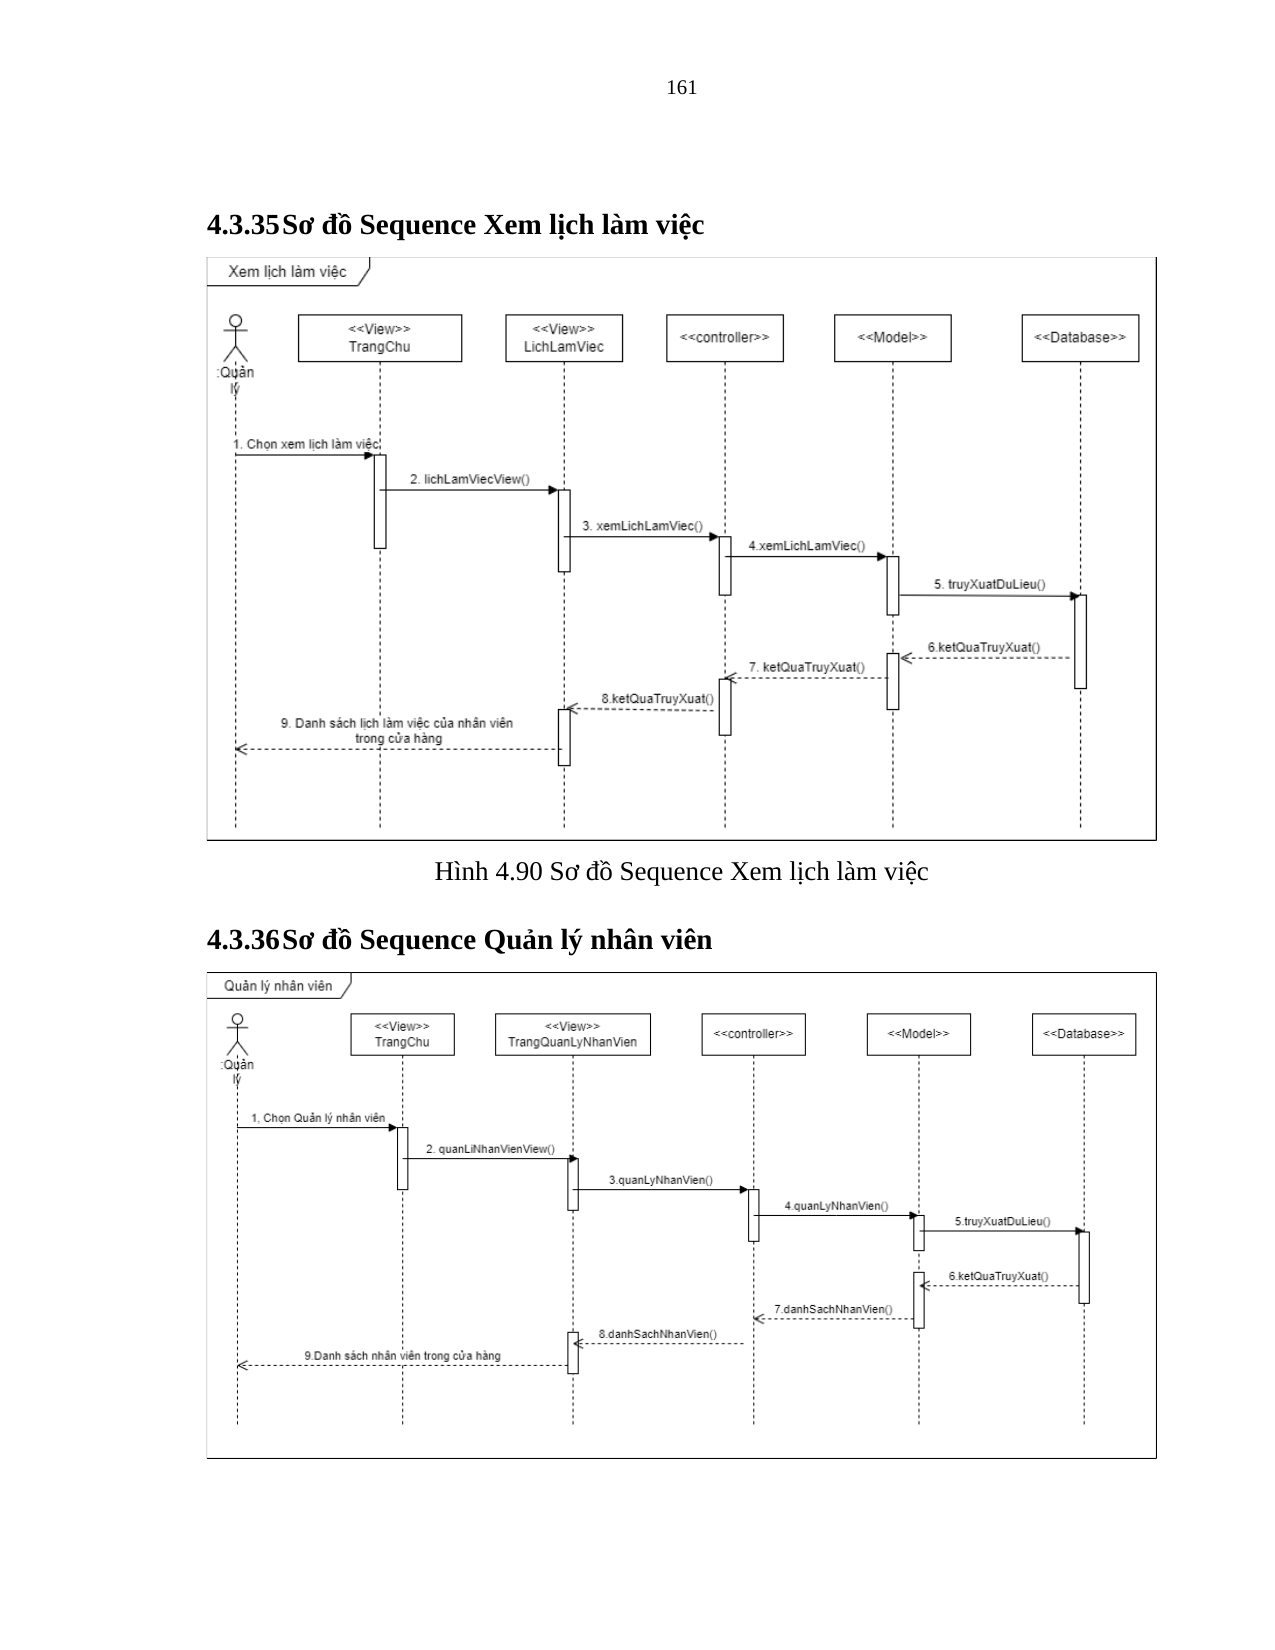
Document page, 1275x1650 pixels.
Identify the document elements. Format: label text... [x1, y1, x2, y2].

picture [206, 257, 1157, 841]
picture [206, 972, 1157, 1459]
subtitle Sơ đồ Sequence Quản lý nhân viên [207, 922, 1157, 956]
subtitle Sơ đồ Sequence Xem lịch làm việc [207, 207, 1157, 240]
